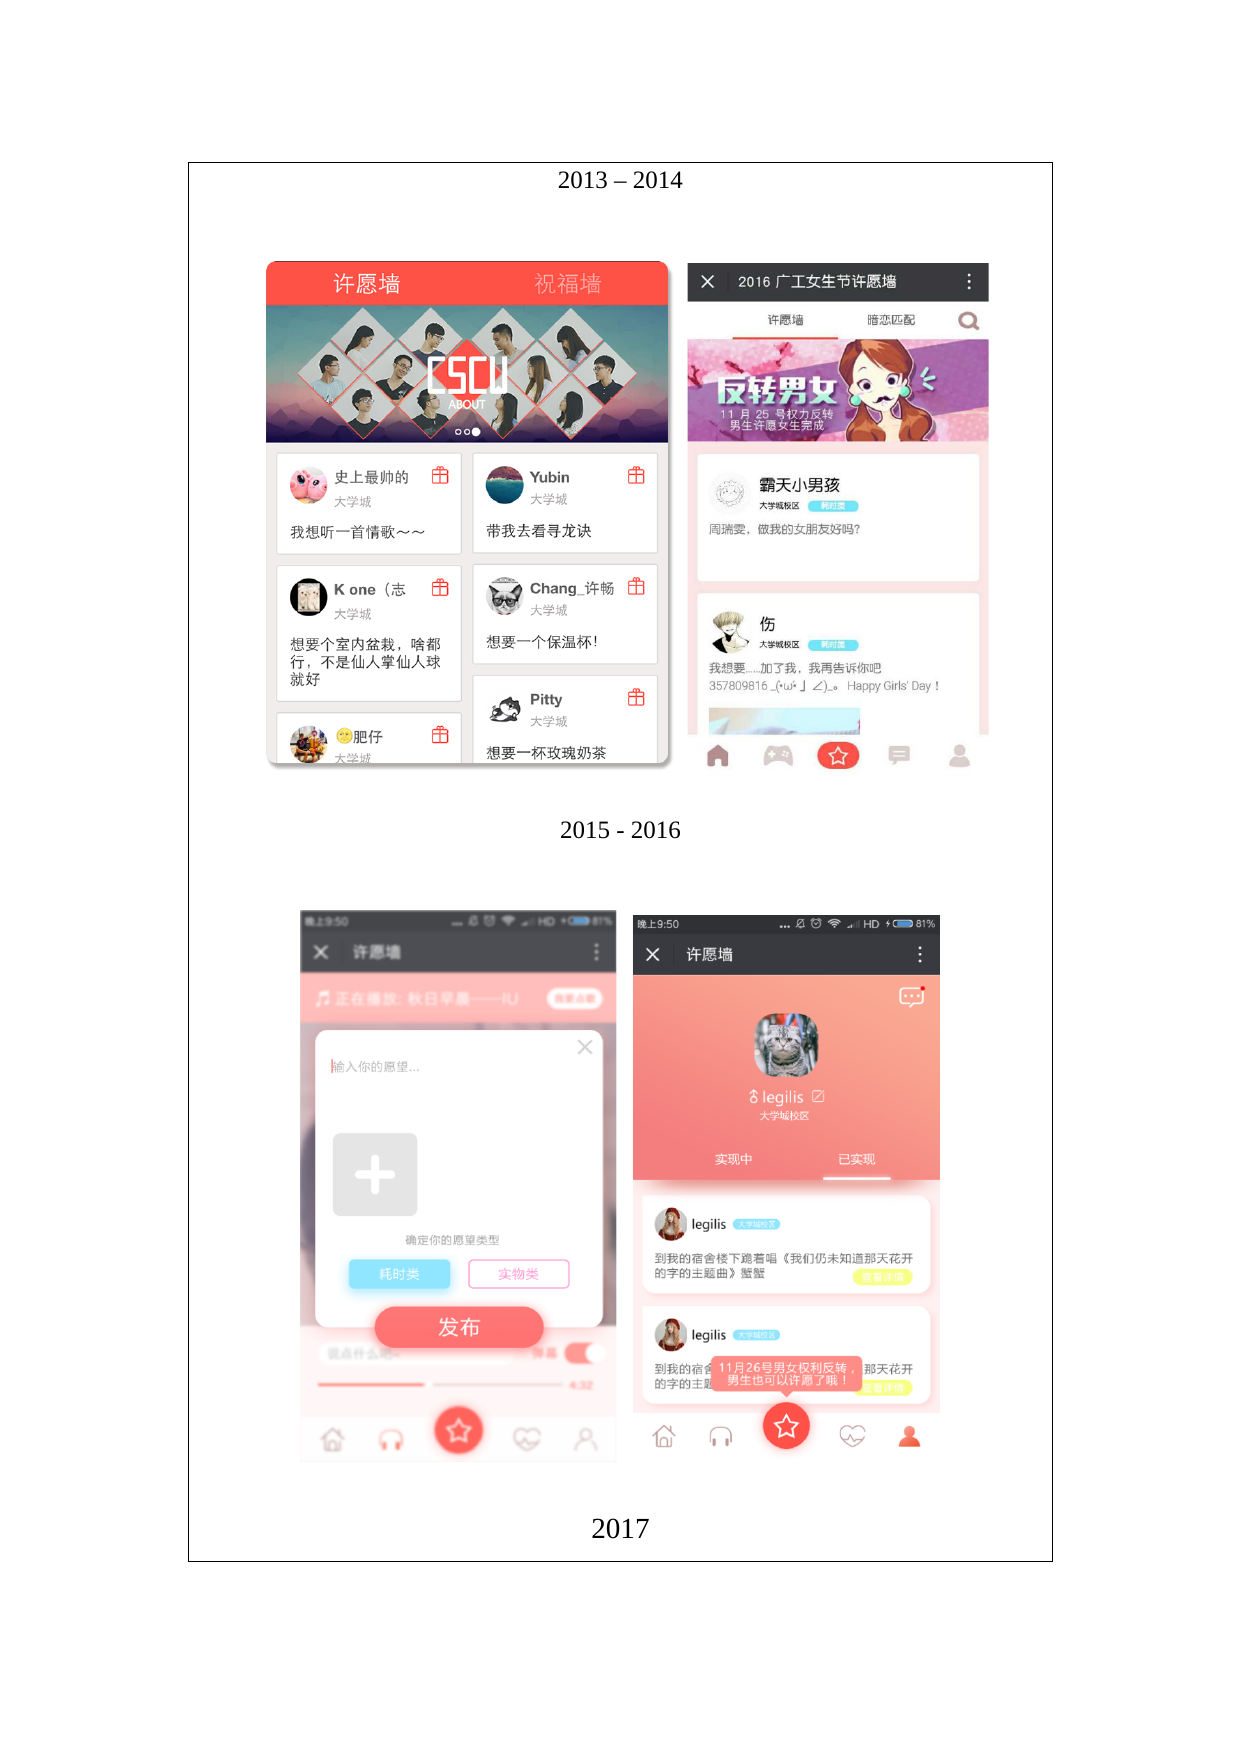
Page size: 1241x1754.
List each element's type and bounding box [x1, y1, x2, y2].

picture [632, 915, 941, 1462]
table_cell [189, 163, 1052, 1561]
picture [300, 910, 617, 1462]
picture [251, 260, 677, 776]
picture [687, 263, 989, 776]
